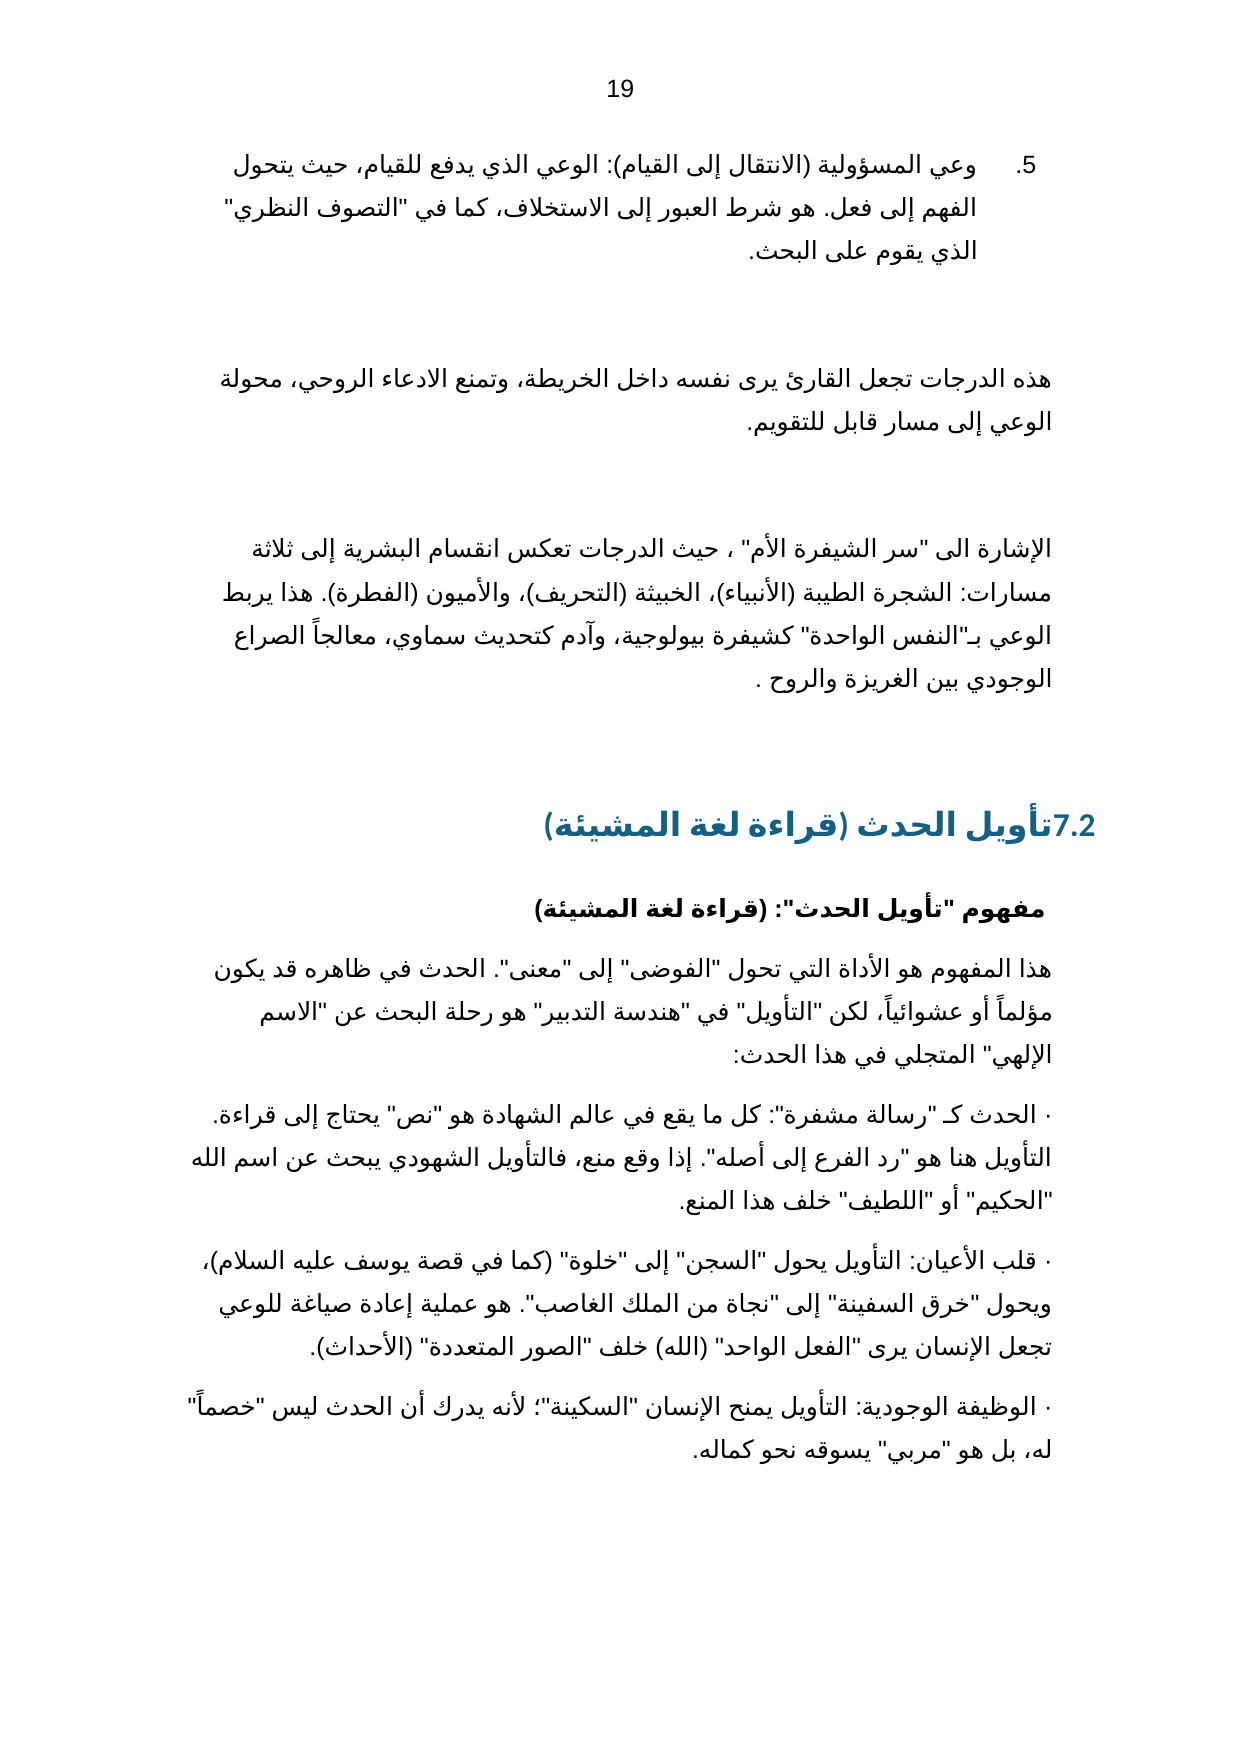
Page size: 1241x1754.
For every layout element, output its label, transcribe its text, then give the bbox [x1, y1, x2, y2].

list وعي المسؤولية (الانتقال إلى القيام): الوعي الذي يدفع للقيام، حيث يتحول الفهم إلى فعل. هو شرط العبور إلى الاستخلاف، كما في "التصوف النظري" الذي يقوم على البحث. [187, 150, 1015, 265]
text هذا المفهوم هو الأداة التي تحول "الفوضى" إلى "معنى". الحدث في ظاهره قد يكون مؤلماً أو عشوائياً، لكن "التأويل" في "هندسة التدبير" هو رحلة البحث عن "الاسم الإلهي" المتجلي في هذا الحدث: [187, 954, 1053, 1069]
text · قلب الأعيان: التأويل يحول "السجن" إلى "خلوة" (كما في قصة يوسف عليه السلام)، ويحول "خرق السفينة" إلى "نجاة من الملك الغاصب". هو عملية إعادة صياغة للوعي تجعل الإنسان يرى "الفعل الواحد" (الله) خلف "الصور المتعددة" (الأحداث). [187, 1246, 1053, 1361]
text · الحدث كـ "رسالة مشفرة": كل ما يقع في عالم الشهادة هو "نص" يحتاج إلى قراءة. التأويل هنا هو "رد الفرع إلى أصله". إذا وقع منع، فالتأويل الشهودي يبحث عن اسم الله "الحكيم" أو "اللطيف" خلف هذا المنع. [187, 1100, 1053, 1215]
text الإشارة الى "سر الشيفرة الأم" ، حيث الدرجات تعكس انقسام البشرية إلى ثلاثة مسارات: الشجرة الطيبة (الأنبياء)، الخبيثة (التحريف)، والأميون (الفطرة). هذا يربط الوعي بـ"النفس الواحدة" كشيفرة بيولوجية، وآدم كتحديث سماوي، معالجاً الصراع الوجودي بين الغريزة والروح . [187, 534, 1053, 692]
text هذه الدرجات تجعل القارئ يرى نفسه داخل الخريطة، وتمنع الادعاء الروحي، محولة الوعي إلى مسار قابل للتقويم. [187, 364, 1053, 436]
text مفهوم "تأويل الحدث": (قراءة لغة المشيئة) [187, 894, 1053, 923]
text · الوظيفة الوجودية: التأويل يمنح الإنسان "السكينة"؛ لأنه يدرك أن الحدث ليس "خصماً" له، بل هو "مربي" يسوقه نحو كماله. [187, 1392, 1053, 1464]
subtitle تأويل الحدث (قراءة لغة المشيئة) [187, 804, 1053, 844]
